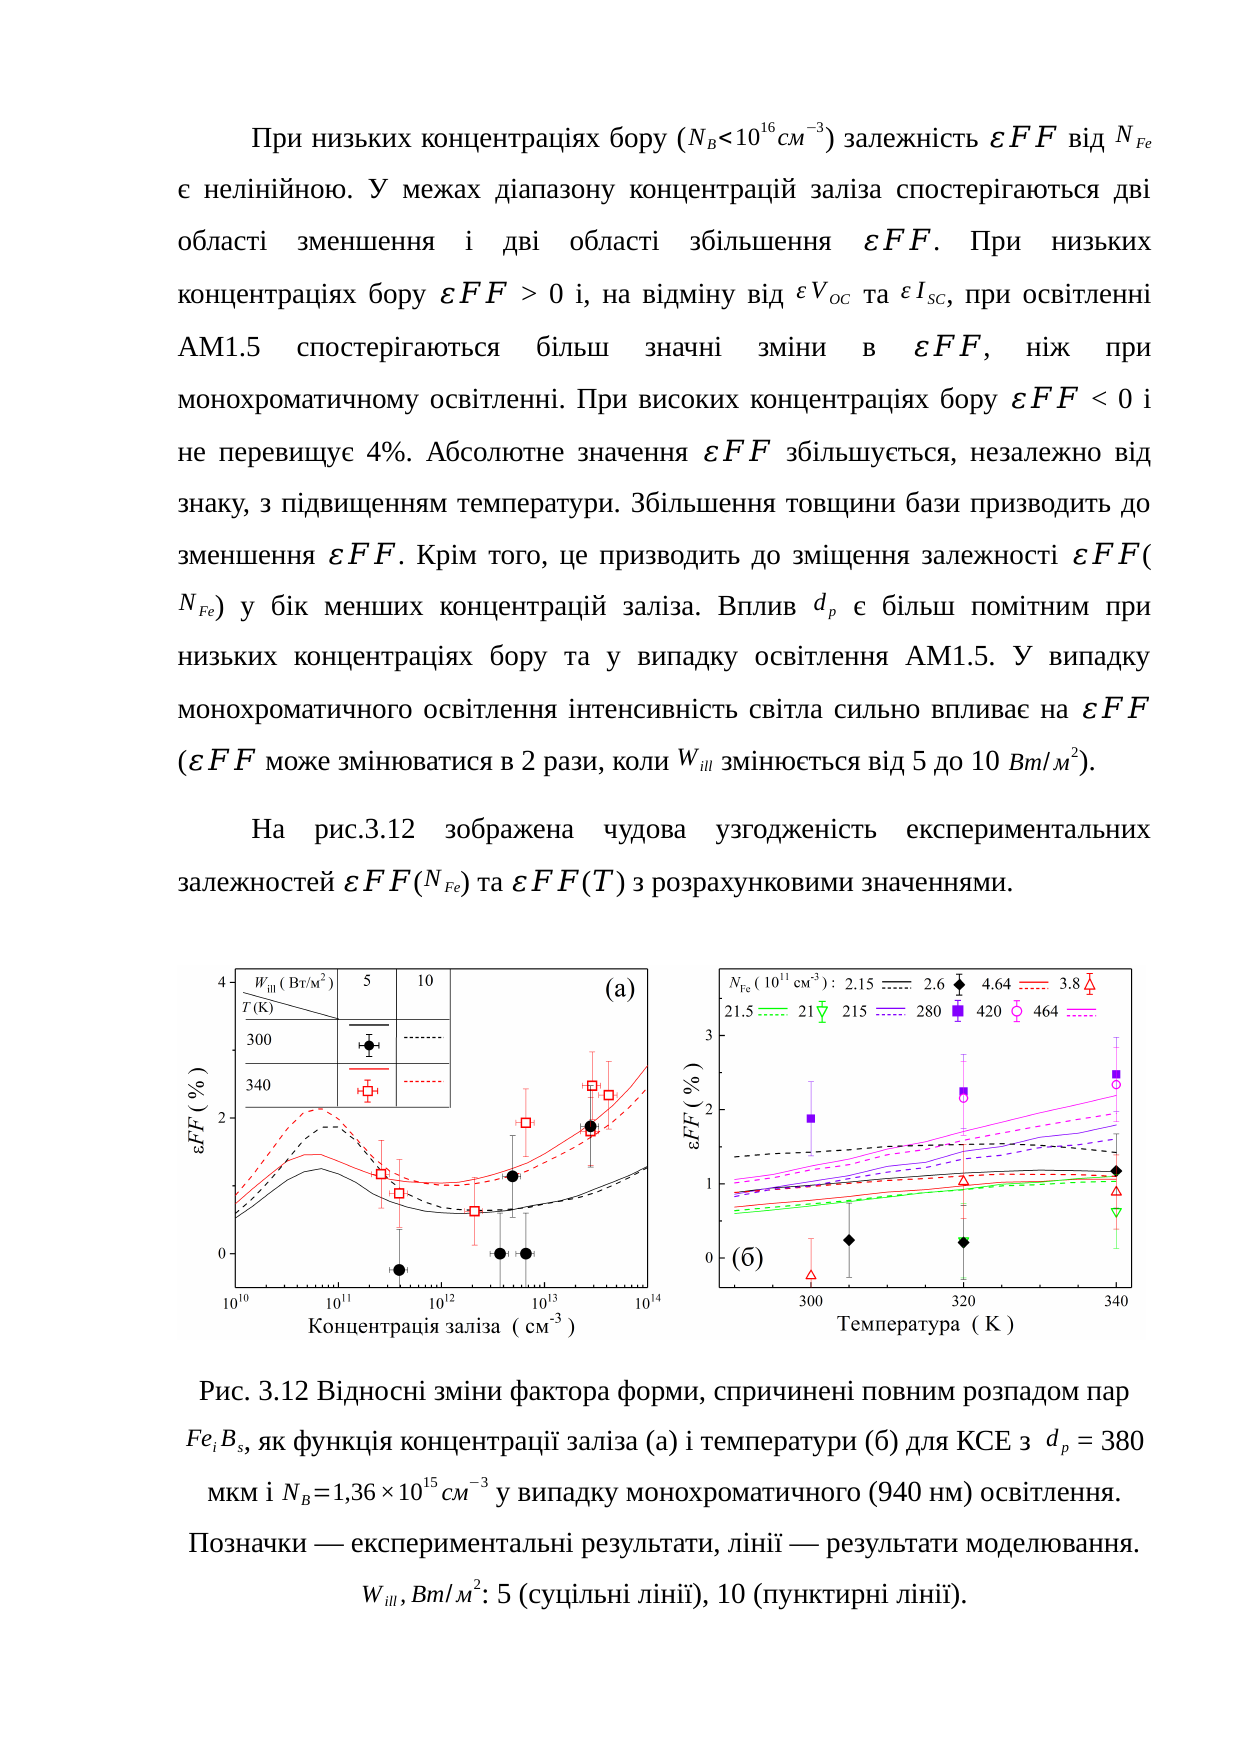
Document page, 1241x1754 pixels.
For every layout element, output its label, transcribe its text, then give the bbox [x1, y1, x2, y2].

picture [177, 965, 1146, 1340]
text Рис. 3.12 Відносні зміни фактора форми, спричинені повним розпадом пар , як функція концентрації заліза (а) і температури (б) для КСЕ з = 380 мкм і у випадку монохроматичного (940 нм) освітлення. Позначки — експериментальні результати, лінії — результати моделювання. : 5 (суцільні лінії), 10 (пунктирні лінії). [177, 1373, 1152, 1611]
text На рис.3.12 зображена чудова узгодженість експериментальних залежностей 𝜀𝐹𝐹() та 𝜀𝐹𝐹(𝑇) з розрахунковими значеннями. [177, 811, 1152, 897]
text При низьких концентраціях бору () залежність 𝜀𝐹𝐹 від є нелінійною. У межах діапазону концентрацій заліза спостерігаються дві області зменшення і дві області збільшення 𝜀𝐹𝐹. При низьких концентраціях бору 𝜀𝐹𝐹 > 0 і, на відміну від та , при освітленні AM1.5 спостерігаються більш значні зміни в 𝜀𝐹𝐹, ніж при монохроматичному освітленні. При високих концентраціях бору 𝜀𝐹𝐹 < 0 і не перевищує 4%. Абсолютне значення 𝜀𝐹𝐹 збільшується, незалежно від знаку, з підвищенням температури. Збільшення товщини бази призводить до зменшення 𝜀𝐹𝐹. Крім того, це призводить до зміщення залежності 𝜀𝐹𝐹() у бік менших концентрацій заліза. Вплив є більш помітним при низьких концентраціях бору та у випадку освітлення AM1.5. У випадку монохроматичного освітлення інтенсивність світла сильно впливає на 𝜀𝐹𝐹 (𝜀𝐹𝐹 може змінюватися в 2 рази, коли змінюється від 5 до 10 ). [177, 118, 1152, 777]
